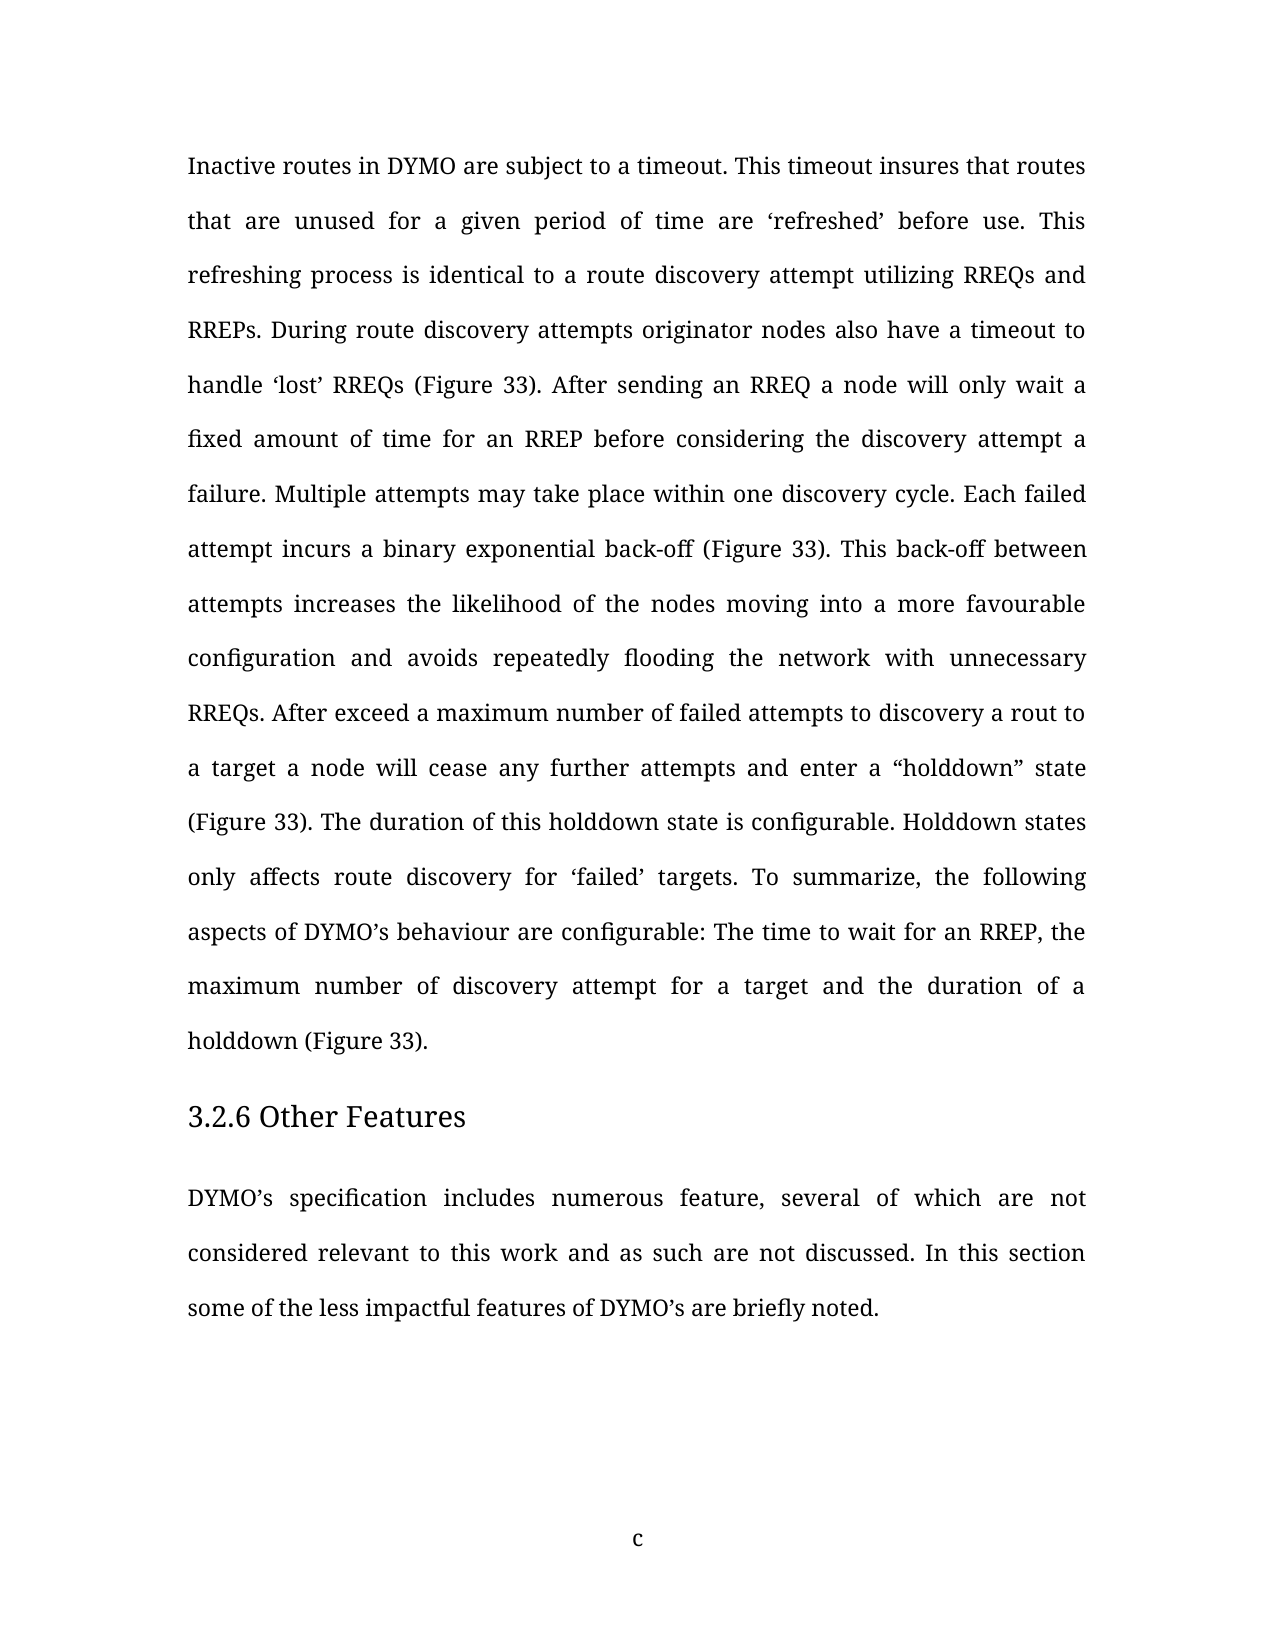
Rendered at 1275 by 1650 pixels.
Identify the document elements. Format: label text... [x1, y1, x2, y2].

text Inactive routes in DYMO are subject to a timeout. This timeout insures that routes that are unused for a given period of time are ‘refreshed’ before use. This refreshing process is identical to a route discovery attempt utilizing RREQs and RREPs. During route discovery attempts originator nodes also have a timeout to handle ‘lost’ RREQs (Figure 33). After sending an RREQ a node will only wait a fixed amount of time for an RREP before considering the discovery attempt a failure. Multiple attempts may take place within one discovery cycle. Each failed attempt incurs a binary exponential back-off (Figure 33). This back-off between attempts increases the likelihood of the nodes moving into a more favourable configuration and avoids repeatedly flooding the network with unnecessary RREQs. After exceed a maximum number of failed attempts to discovery a rout to a target a node will cease any further attempts and enter a “holddown” state (Figure 33). The duration of this holddown state is configurable. Holddown states only affects route discovery for ‘failed’ targets. To summarize, the following aspects of DYMO’s behaviour are configurable: The time to wait for an RREP, the maximum number of discovery attempt for a target and the duration of a holddown (Figure 33). [187, 150, 1087, 1056]
text DYMO’s specification includes numerous feature, several of which are not considered relevant to this work and as such are not discussed. In this section some of the less impactful features of DYMO’s are briefly noted. [187, 1182, 1087, 1323]
subtitle Other Features [187, 1096, 1087, 1136]
